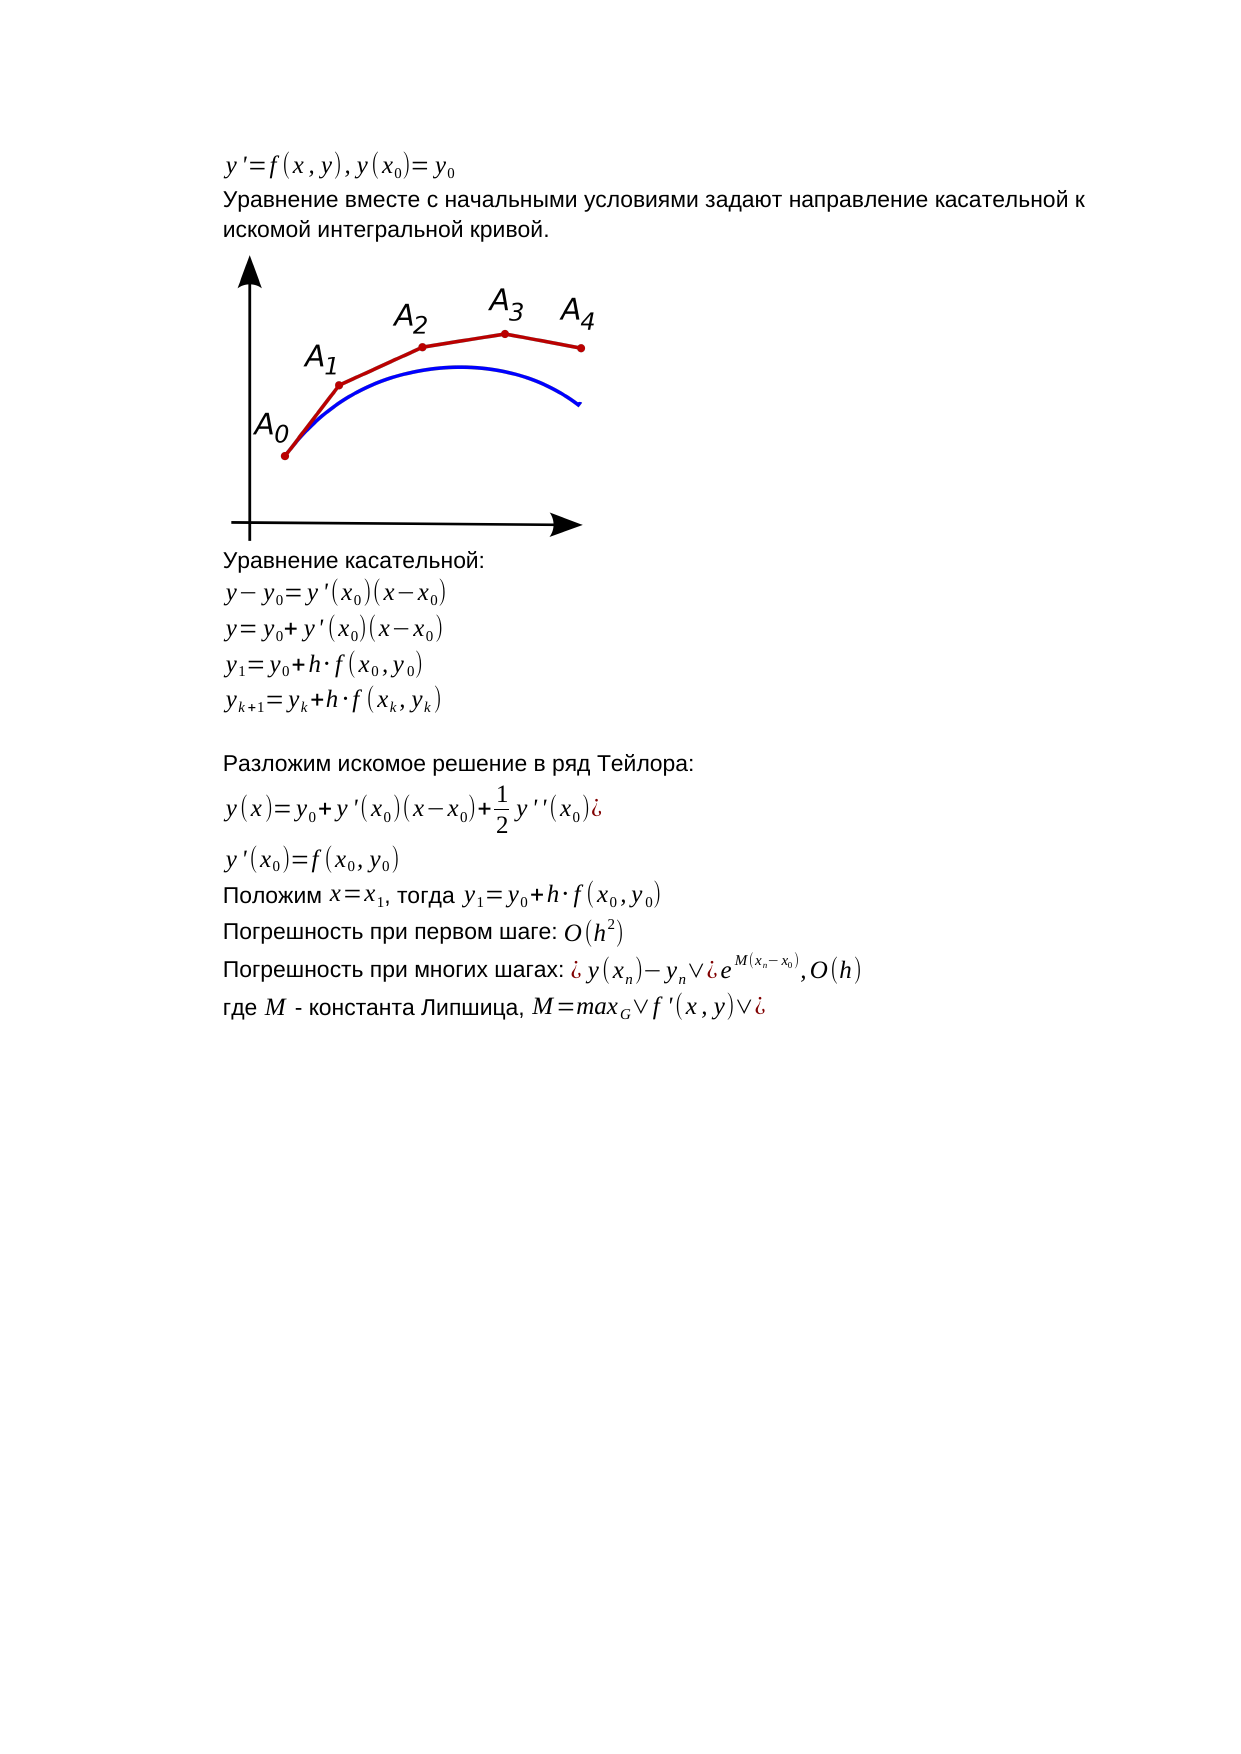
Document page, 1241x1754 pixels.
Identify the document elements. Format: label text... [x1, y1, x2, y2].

text Погрешность при первом шаге: [223, 915, 1090, 948]
text Уравнение касательной: [223, 547, 1090, 573]
text Погрешность при многих шагах: [223, 952, 1090, 987]
text Уравнение вместе с начальными условиями задают направление касательной к искомой интегральной кривой. [223, 186, 1090, 242]
picture [222, 246, 602, 543]
text Положим , тогда [223, 879, 1090, 911]
text Разложим искомое решение в ряд Тейлора: [223, 750, 1090, 777]
text где - константа Липшица, [223, 991, 1090, 1023]
